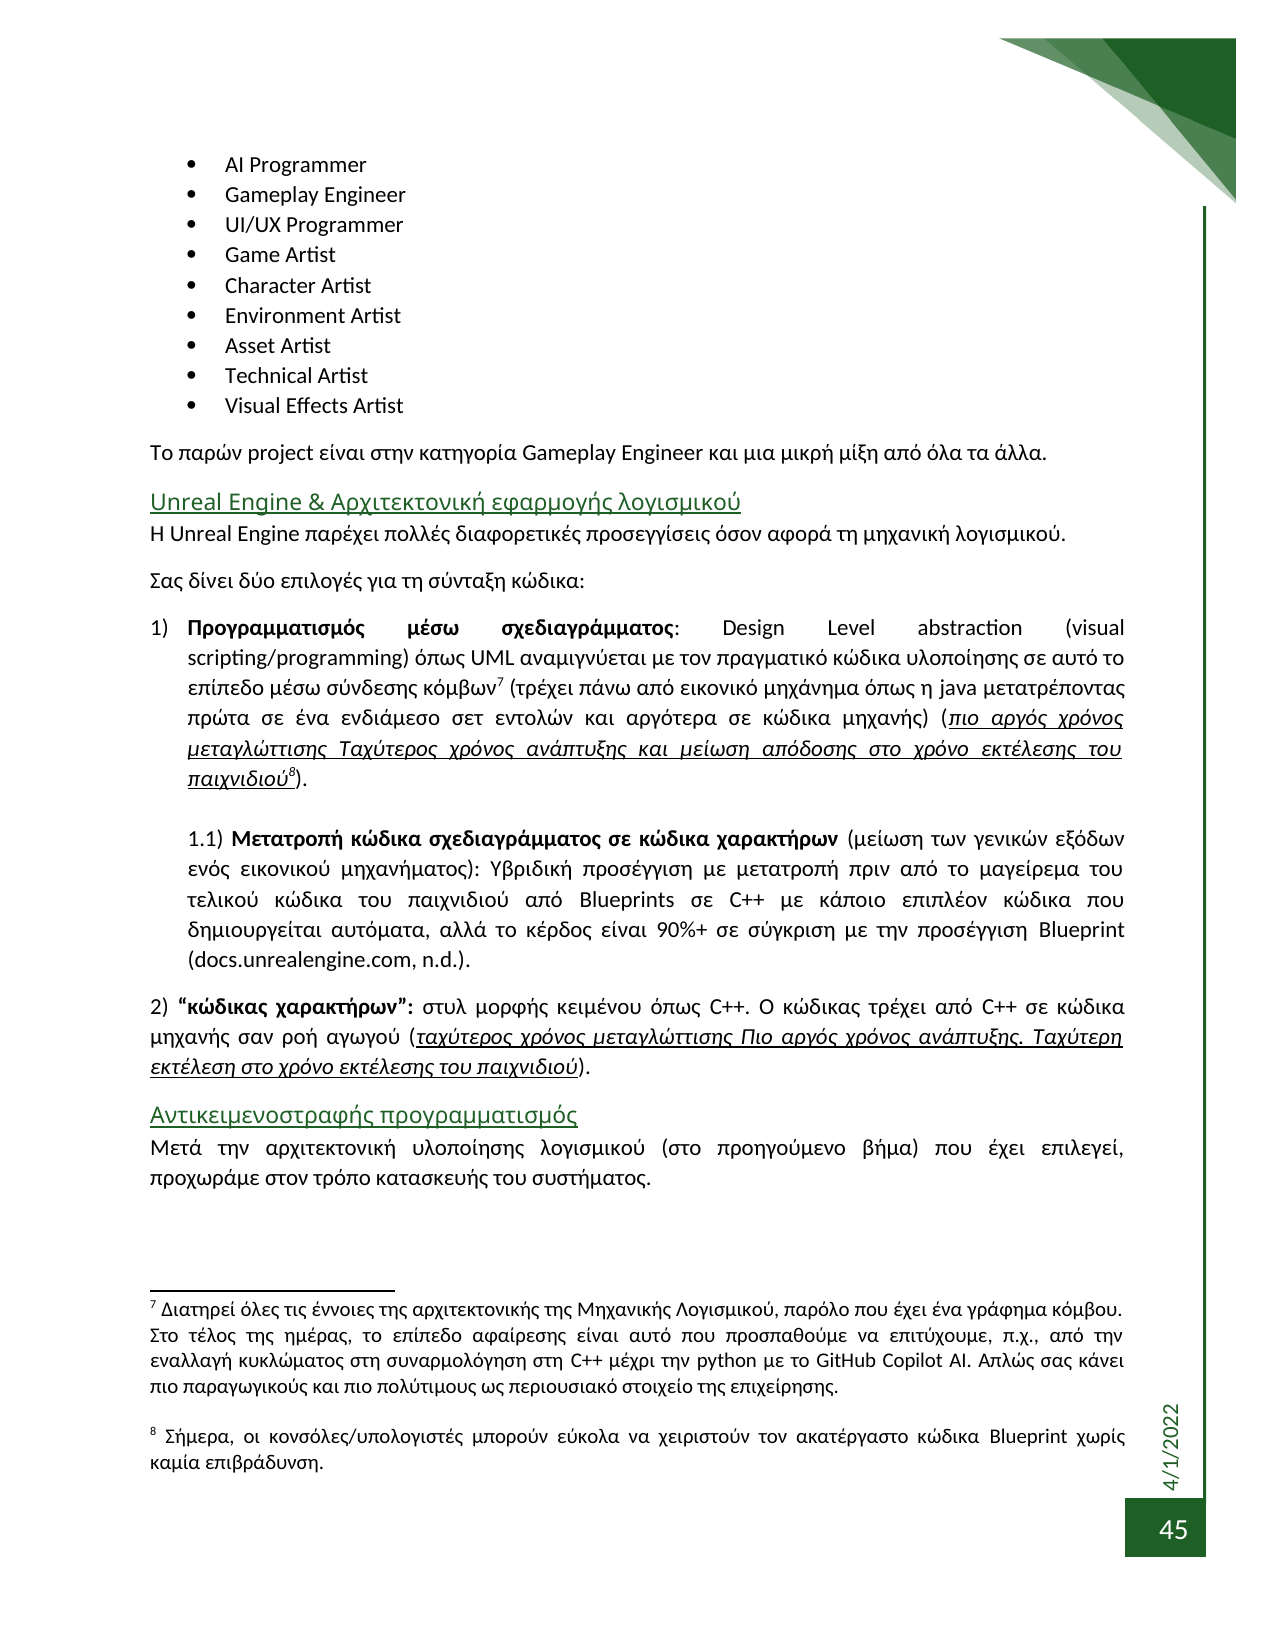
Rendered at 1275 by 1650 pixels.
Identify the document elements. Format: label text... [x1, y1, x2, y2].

list 1.1) Μετατροπή κώδικα σχεδιαγράμματος σε κώδικα χαρακτήρων (μείωση των γενικών εξόδων ενός εικονικού μηχανήματος): Υβριδική προσέγγιση με μετατροπή πριν από το μαγείρεμα του τελικού κώδικα του παιχνιδιού από Blueprints σε C++ με κάποιο επιπλέον κώδικα που δημιουργείται αυτόματα, αλλά το κέρδος είναι 90%+ σε σύγκριση με την προσέγγιση Blueprint . [187, 824, 1125, 973]
text Μετά την αρχιτεκτονική υλοποίησης λογισμικού (στο προηγούμενο βήμα) που έχει επιλεγεί, προχωράμε στον τρόπο κατασκευής του συστήματος. [150, 1133, 1125, 1191]
list Προγραμματισμός μέσω σχεδιαγράμματος: Design Level abstraction (visual scripting/programming) όπως UML αναμιγνύεται με τον πραγματικό κώδικα υλοποίησης σε αυτό το επίπεδο μέσω σύνδεσης κόμβων (τρέχει πάνω από εικονικό μηχάνημα όπως η java μετατρέποντας πρώτα σε ένα ενδιάμεσο σετ εντολών και αργότερα σε κώδικα μηχανής) (πιο αργός χρόνος μεταγλώττισης Ταχύτερος χρόνος ανάπτυξης και μείωση απόδοσης στο χρόνο εκτέλεσης του παιχνιδιού). [150, 613, 1125, 792]
text 2) “κώδικας χαρακτήρων”: στυλ μορφής κειμένου όπως C++. Ο κώδικας τρέχει από C++ σε κώδικα μηχανής σαν ροή αγωγού (ταχύτερος χρόνος μεταγλώττισης Πιο αργός χρόνος ανάπτυξης. Ταχύτερη εκτέλεση στο χρόνο εκτέλεσης του παιχνιδιού). [150, 992, 1125, 1081]
list UI/UX Programmer [187, 210, 1125, 238]
text Το παρών project είναι στην κατηγορία Gameplay Engineer και μια μικρή μίξη από όλα τα άλλα. [150, 438, 1125, 467]
list AI Programmer [187, 150, 1125, 178]
list Character Artist [187, 271, 1125, 299]
subtitle Unreal Engine & Αρχιτεκτονική εφαρμογής λογισμικού [150, 485, 1125, 517]
text Η Unreal Engine παρέχει πολλές διαφορετικές προσεγγίσεις όσον αφορά τη μηχανική λογισμικού. [150, 519, 1125, 547]
list Visual Effects Artist [187, 392, 1125, 420]
list Asset Artist [187, 331, 1125, 359]
list Environment Artist [187, 301, 1125, 329]
text Σας δίνει δύο επιλογές για τη σύνταξη κώδικα: [150, 566, 1125, 594]
subtitle Αντικειμενοστραφής προγραμματισμός [150, 1099, 1125, 1131]
list Technical Artist [187, 361, 1125, 389]
list Gameplay Engineer [187, 180, 1125, 208]
picture [997, 38, 1236, 204]
list Game Artist [187, 241, 1125, 269]
